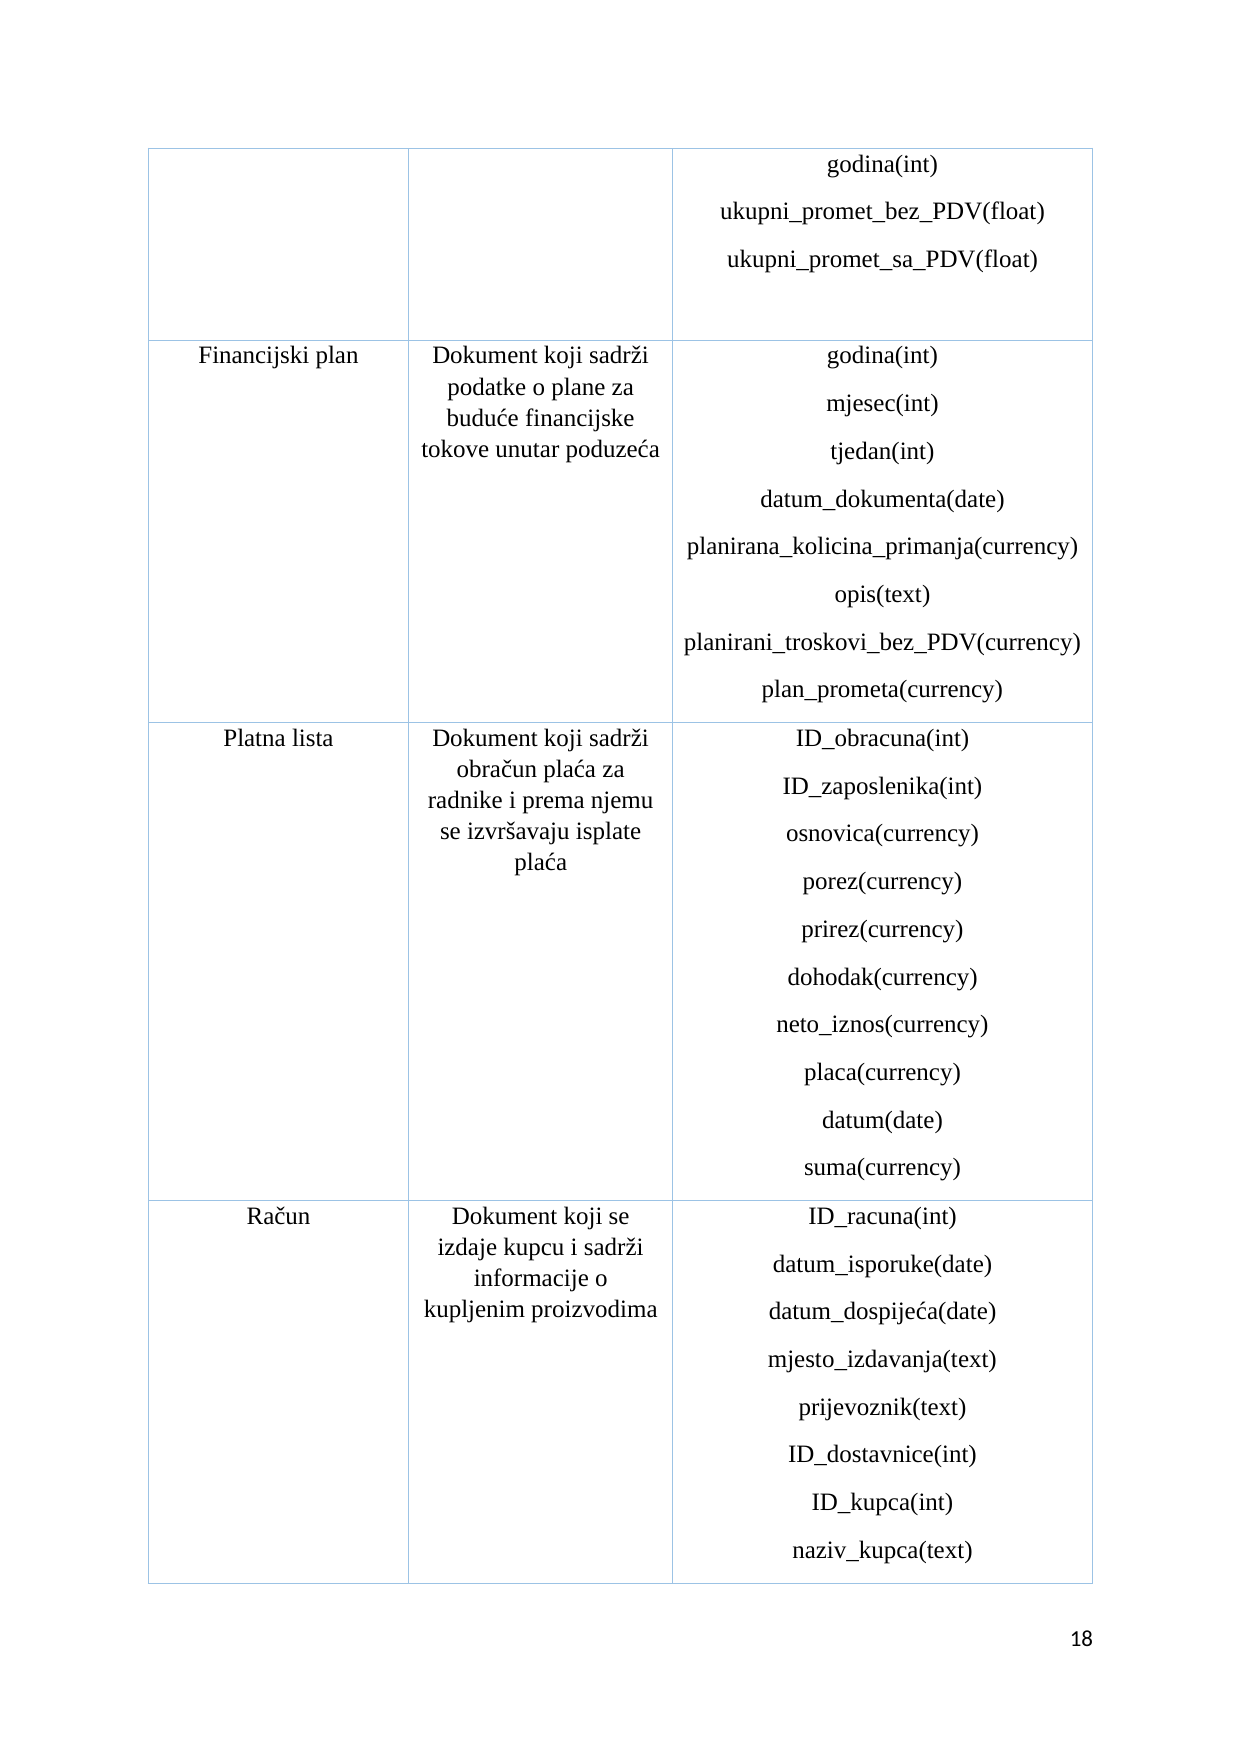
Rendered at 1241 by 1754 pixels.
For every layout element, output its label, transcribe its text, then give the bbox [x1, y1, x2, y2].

table_cell ID_obracuna(int) ID_zaposlenika(int) osnovica(currency) porez(currency) prirez(currency) dohodak(currency) neto_iznos(currency) placa(currency) datum(date) suma(currency) [673, 723, 1092, 1200]
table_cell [409, 1201, 672, 1582]
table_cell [673, 149, 1092, 339]
table_cell Platna lista [149, 723, 408, 1200]
table_cell Dokument koji sadrži podatke o plane za buduće financijske tokove unutar poduzeća [409, 341, 672, 722]
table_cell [673, 1201, 1092, 1582]
table_cell godina(int) mjesec(int) tjedan(int) datum_dokumenta(date) planirana_kolicina_primanja(currency) opis(text) planirani_troskovi_bez_PDV(currency) plan_prometa(currency) [673, 341, 1092, 722]
table_cell Račun [149, 1201, 408, 1582]
table_cell Dokument koji sadrži obračun plaća za radnike i prema njemu se izvršavaju isplate plaća [409, 723, 672, 1200]
table_cell Financijski plan [149, 341, 408, 722]
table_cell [409, 149, 672, 339]
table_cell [149, 149, 408, 339]
